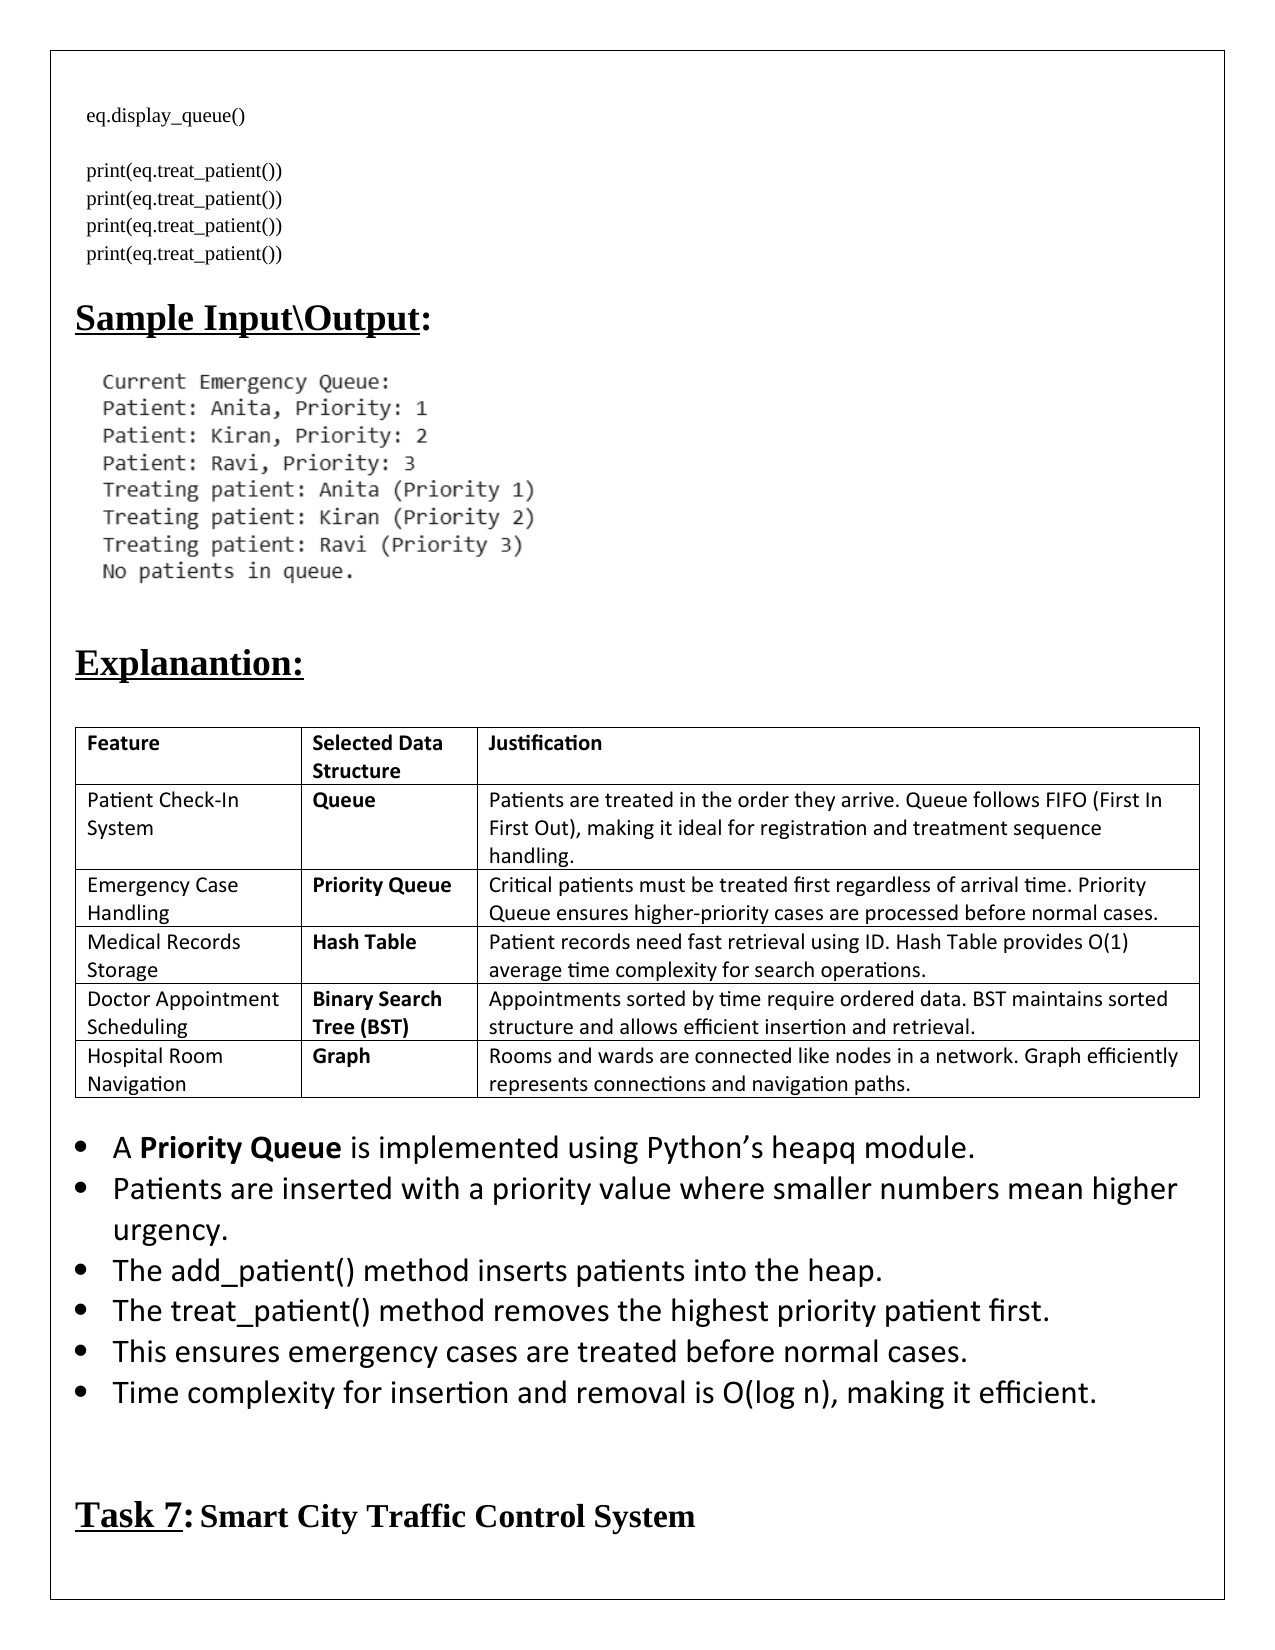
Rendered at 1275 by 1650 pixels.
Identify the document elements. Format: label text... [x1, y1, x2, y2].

table_cell Graph [302, 1041, 477, 1097]
text print(eq.treat_patient()) [86, 241, 1200, 265]
text eq.display_queue() [86, 103, 1200, 127]
table_cell Appointments sorted by time require ordered data. BST maintains sorted structure and allows efficient insertion and retrieval. [478, 984, 1199, 1040]
table_cell Hospital Room Navigation [76, 1041, 301, 1097]
list A Priority Queue is implemented using Python’s heapq module. [75, 1126, 1200, 1167]
text Sample Input\Output: [75, 296, 1200, 339]
table_cell Rooms and wards are connected like nodes in a network. Graph efficiently represents connections and navigation paths. [478, 1041, 1199, 1097]
table_cell Hash Table [302, 927, 477, 983]
list Time complexity for insertion and removal is O(log n), making it efficient. [75, 1371, 1200, 1411]
text print(eq.treat_patient()) [86, 213, 1200, 237]
table_header Feature [76, 728, 301, 784]
list The treat_patient() method removes the highest priority patient first. [75, 1289, 1200, 1330]
table_cell Critical patients must be treated first regardless of arrival time. Priority Queue ensures higher-priority cases are processed before normal cases. [478, 870, 1199, 926]
table_cell Binary Search Tree (BST) [302, 984, 477, 1040]
table_cell Emergency Case Handling [76, 870, 301, 926]
list This ensures emergency cases are treated before normal cases. [75, 1330, 1200, 1371]
text print(eq.treat_patient()) [86, 158, 1200, 182]
list The add_patient() method inserts patients into the heap. [75, 1248, 1200, 1289]
text Task 7: Smart City Traffic Control System [75, 1493, 1200, 1536]
text Explanantion: [75, 641, 1200, 684]
table_cell Medical Records Storage [76, 927, 301, 983]
picture [86, 360, 564, 587]
table_header Justification [478, 728, 1199, 784]
table_cell Patient records need fast retrieval using ID. Hash Table provides O(1) average time complexity for search operations. [478, 927, 1199, 983]
table_cell Queue [302, 785, 477, 869]
text print(eq.treat_patient()) [86, 185, 1200, 209]
table_cell Doctor Appointment Scheduling [76, 984, 301, 1040]
table_cell Patient Check-In System [76, 785, 301, 869]
table_cell Patients are treated in the order they arrive. Queue follows FIFO (First In First Out), making it ideal for registration and treatment sequence handling. [478, 785, 1199, 869]
table_cell Priority Queue [302, 870, 477, 926]
table_header Selected Data Structure [302, 728, 477, 784]
list Patients are inserted with a priority value where smaller numbers mean higher urgency. [75, 1167, 1200, 1248]
